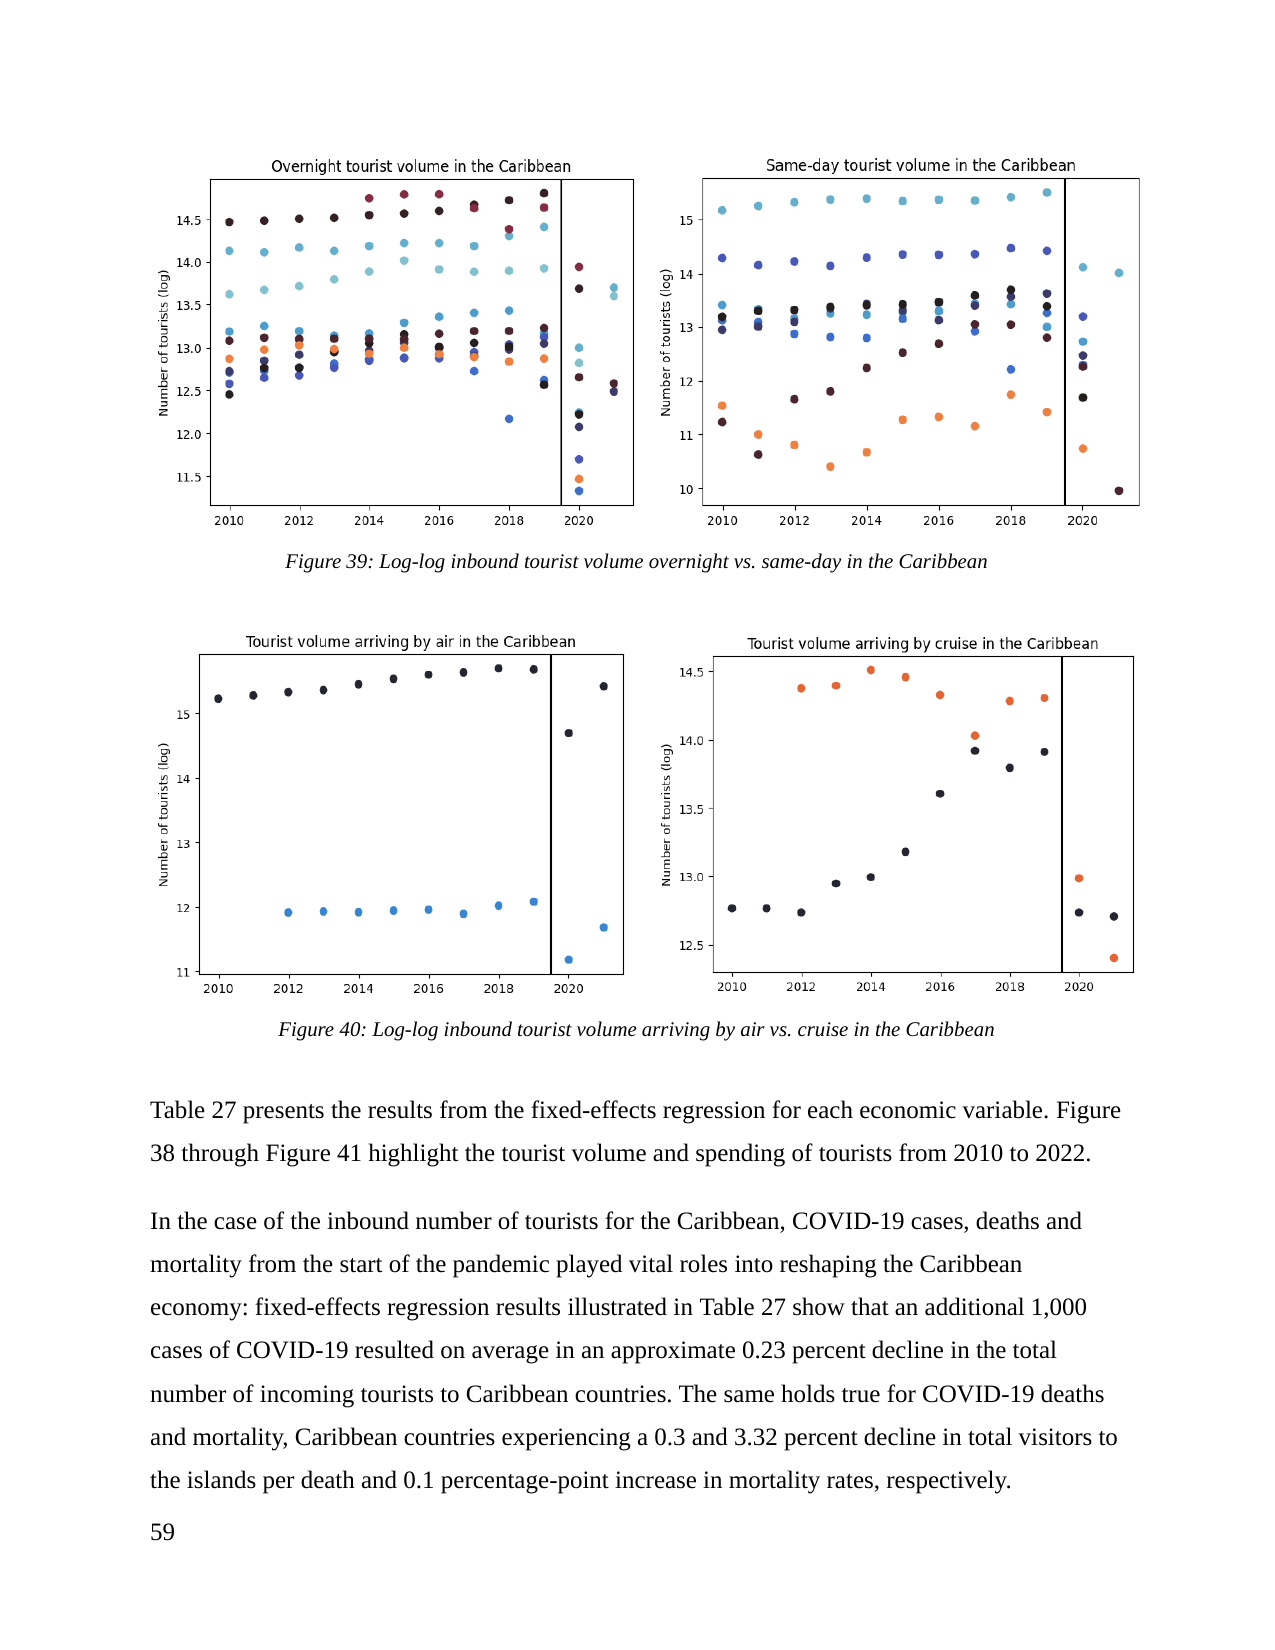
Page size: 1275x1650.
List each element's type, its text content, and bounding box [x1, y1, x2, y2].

text In the case of the inbound number of tourists for the Caribbean, COVID-19 cases, deaths and mortality from the start of the pandemic played vital roles into reshaping the Caribbean economy: fixed-effects regression results illustrated in Table 27 show that an additional 1,000 cases of COVID-19 resulted on average in an approximate 0.23 percent decline in the total number of incoming tourists to Caribbean countries. The same holds true for COVID-19 deaths and mortality, Caribbean countries experiencing a 0.3 and 3.32 percent decline in total visitors to the islands per death and 0.1 percentage-point increase in mortality rates, respectively. [150, 1206, 1125, 1494]
picture [150, 150, 641, 535]
picture [653, 628, 1141, 1001]
picture [150, 626, 631, 1003]
text Figure 39: Log-log inbound tourist volume overnight vs. same-day in the Caribbean [150, 549, 1125, 573]
text Table 27 presents the results from the fixed-effects regression for each economic variable. Figure 38 through Figure 41 highlight the tourist volume and spending of tourists from 2010 to 2022. [150, 1095, 1125, 1167]
text Figure 40: Log-log inbound tourist volume arriving by air vs. cruise in the Caribbean [150, 1017, 1125, 1041]
picture [652, 149, 1147, 535]
